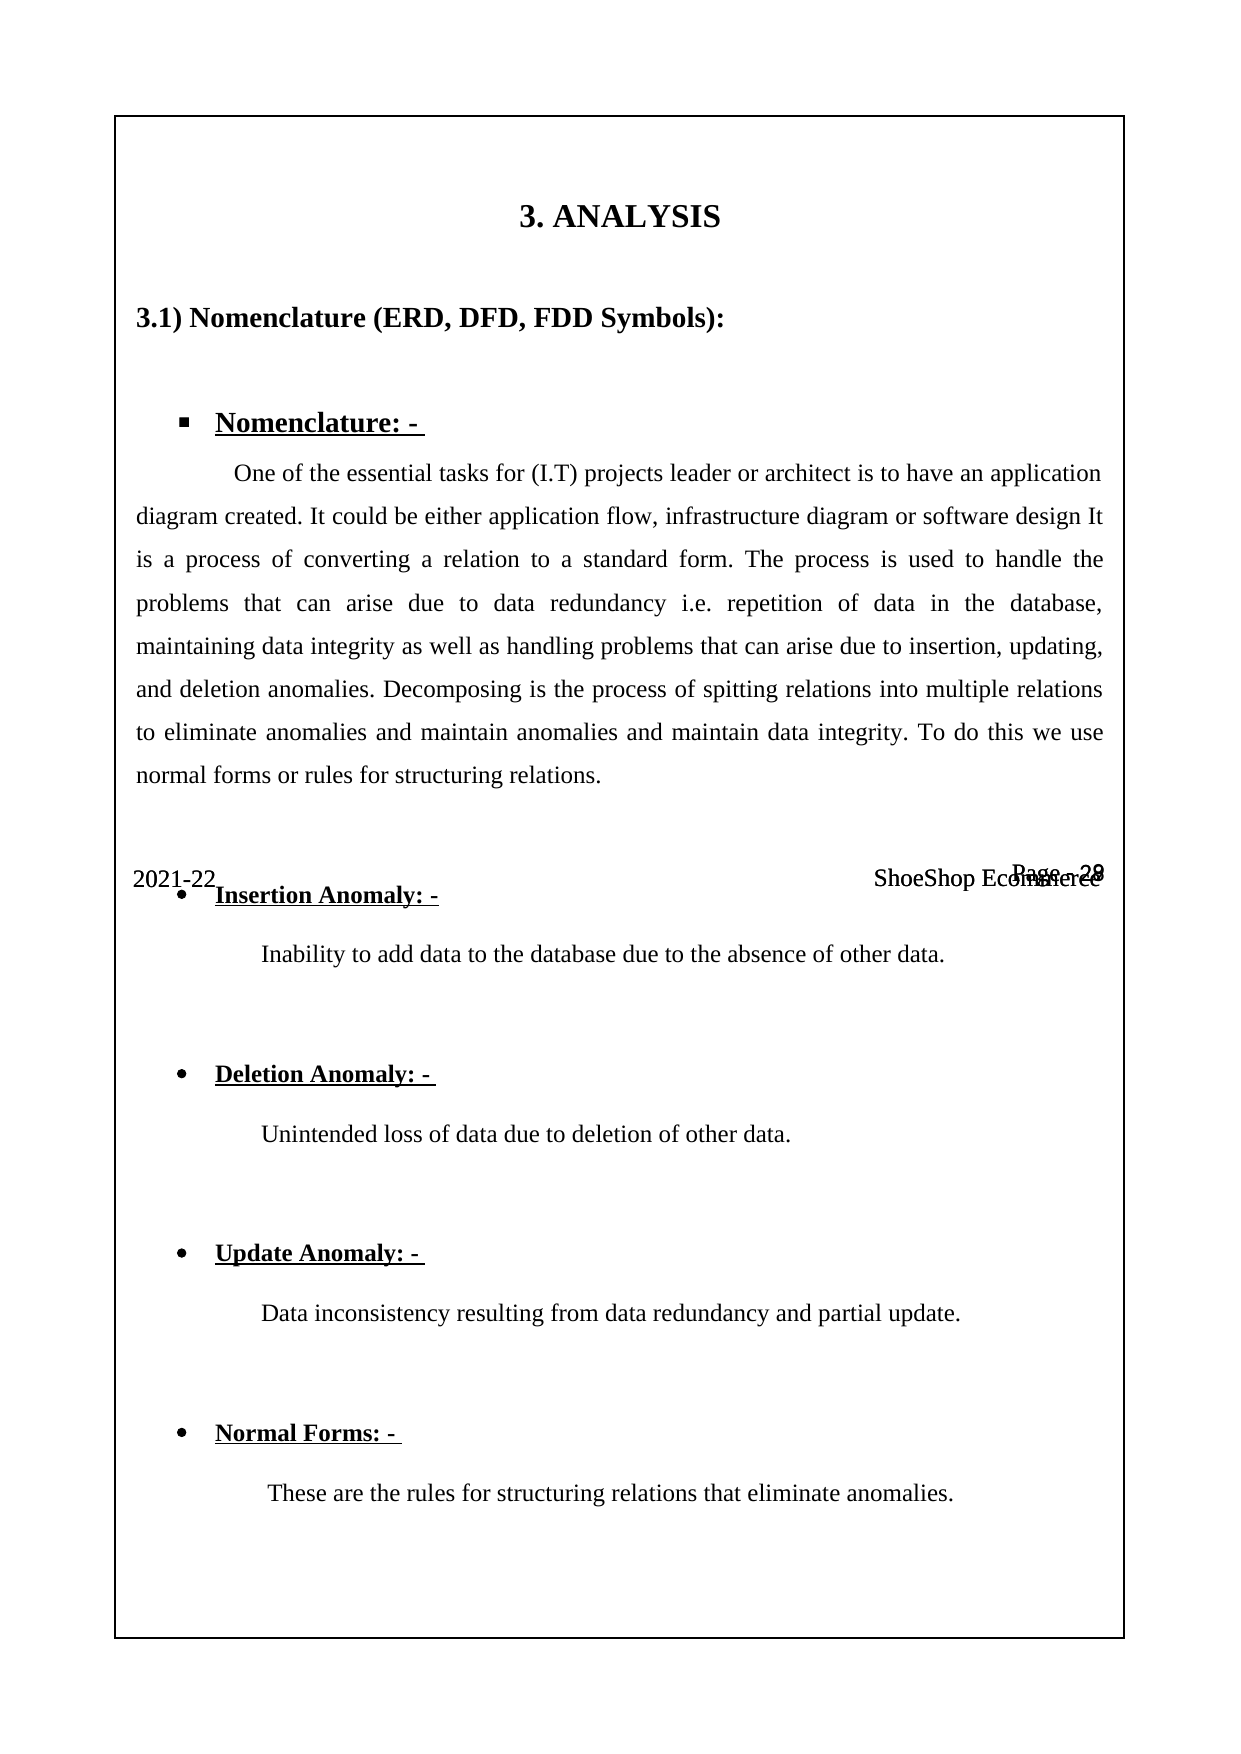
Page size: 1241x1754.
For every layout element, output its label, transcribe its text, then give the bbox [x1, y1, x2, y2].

list Update Anomaly: - [177, 1238, 1104, 1267]
text Inability to add data to the database due to the absence of other data. [136, 939, 1104, 968]
list Deletion Anomaly: - [177, 1059, 1104, 1088]
list Nomenclature: - [177, 405, 1104, 439]
text One of the essential tasks for (I.T) projects leader or architect is to have an application diagram created. It could be either application flow, infrastructure diagram or software design It is a process of converting a relation to a standard form. The process is used to handle the problems that can arise due to data redundancy i.e. repetition of data in the database, maintaining data integrity as well as handling problems that can arise due to insertion, updating, and deletion anomalies. Decomposing is the process of spitting relations into multiple relations to eliminate anomalies and maintain anomalies and maintain data integrity. To do this we use normal forms or rules for structuring relations. [136, 458, 1104, 789]
text 3. ANALYSIS [136, 196, 1104, 234]
list Normal Forms: - [177, 1418, 1104, 1447]
text Data inconsistency resulting from data redundancy and partial update. [136, 1298, 1104, 1327]
text 3.1) Nomenclature (ERD, DFD, FDD Symbols): [136, 254, 1104, 333]
text These are the rules for structuring relations that eliminate anomalies. [136, 1478, 1104, 1506]
list Insertion Anomaly: - [177, 880, 1104, 908]
text Unintended loss of data due to deletion of other data. [136, 1119, 1104, 1148]
